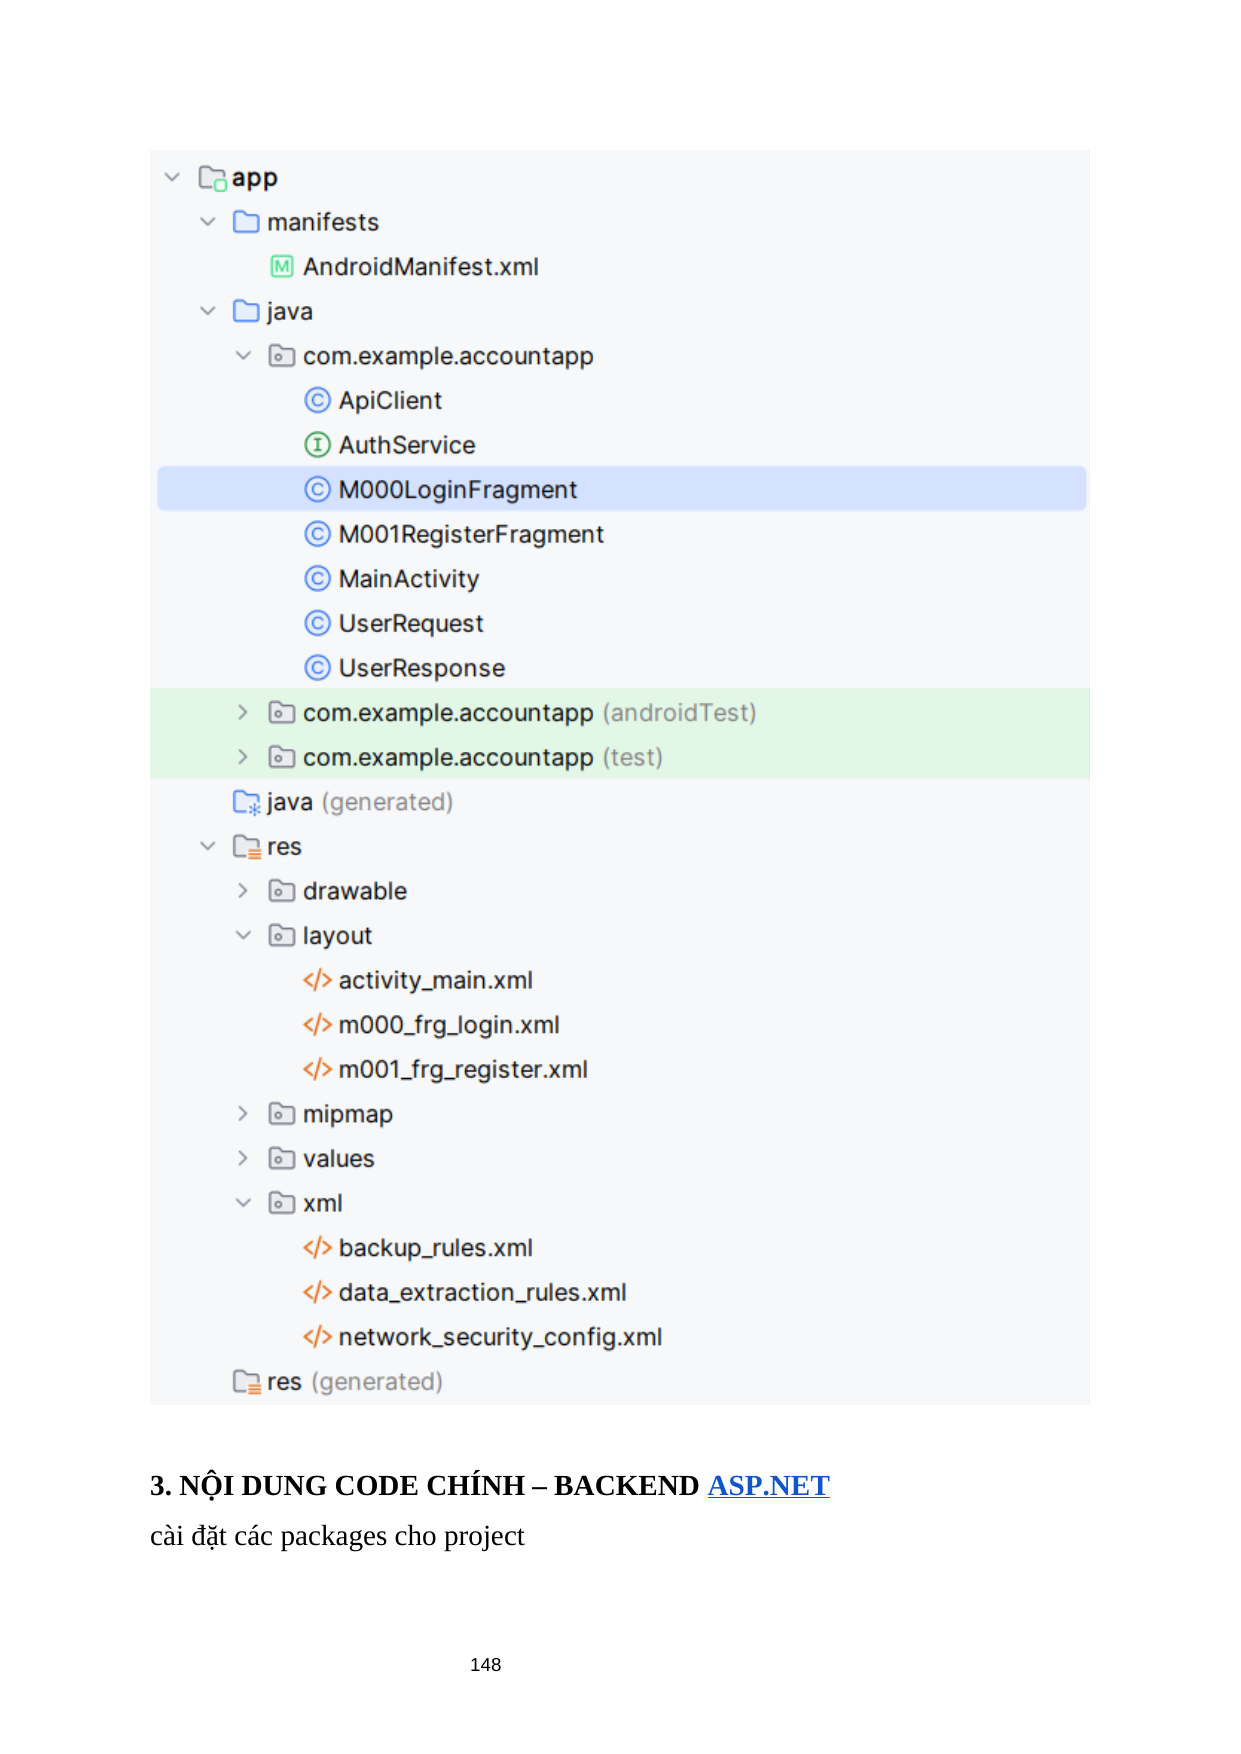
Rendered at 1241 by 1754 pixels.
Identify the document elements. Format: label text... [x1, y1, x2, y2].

text cài đặt các packages cho project [150, 1518, 1090, 1551]
text 3. NỘI DUNG CODE CHÍNH – BACKEND ASP.NET [150, 1468, 1090, 1501]
picture [150, 150, 1090, 1405]
